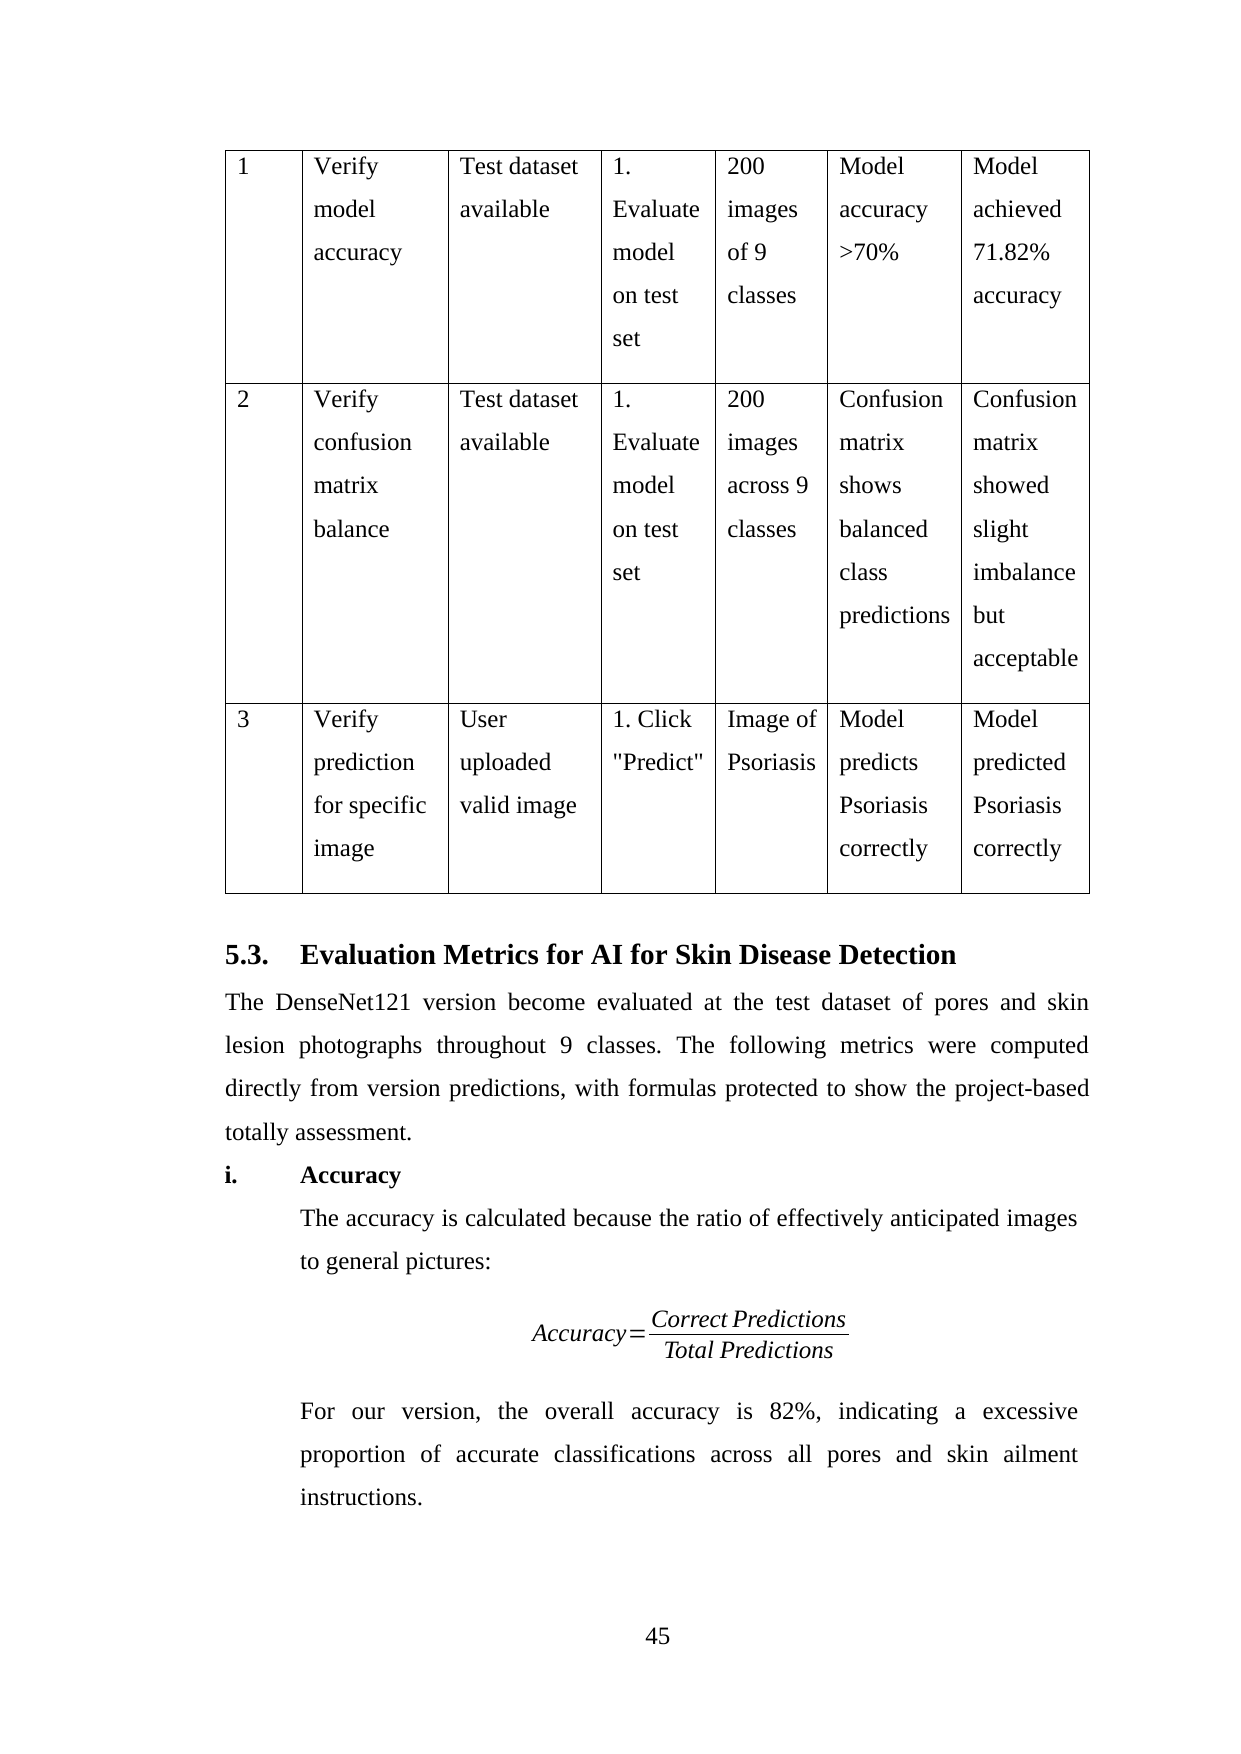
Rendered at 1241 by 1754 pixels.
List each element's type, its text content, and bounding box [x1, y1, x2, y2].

table_cell Model predicts Psoriasis correctly [828, 704, 961, 893]
table_cell User uploaded valid image [449, 704, 601, 893]
table_cell Model achieved 71.82% accuracy [962, 151, 1089, 383]
table_cell Model accuracy >70% [828, 151, 961, 383]
table_cell 2 [226, 384, 302, 703]
table_cell 1 [226, 151, 302, 383]
table_cell Test dataset available [449, 384, 601, 703]
table_cell 3 [226, 704, 302, 893]
table_cell Verify model accuracy [303, 151, 448, 383]
table_cell 1. Click "Predict" [602, 704, 715, 893]
table_cell 1. Evaluate model on test set [602, 384, 715, 703]
table_cell Test dataset available [449, 151, 601, 383]
table_cell 200 images of 9 classes [716, 151, 827, 383]
table_cell 200 images across 9 classes [716, 384, 827, 703]
table_cell Model predicted Psoriasis correctly [962, 704, 1089, 893]
table_cell Confusion matrix showed slight imbalance but acceptable [962, 384, 1089, 703]
table_cell Verify prediction for specific image [303, 704, 448, 893]
table_cell Image of Psoriasis [716, 704, 827, 893]
table_cell Confusion matrix shows balanced class predictions [828, 384, 961, 703]
table_cell 1. Evaluate model on test set [602, 151, 715, 383]
table_cell Verify confusion matrix balance [303, 384, 448, 703]
subtitle Evaluation Metrics for AI for Skin Disease Detection [225, 937, 1090, 971]
list Accuracy The accuracy is calculated because the ratio of effectively anticipated images to general pictures: [237, 1160, 1079, 1275]
text The DenseNet121 version become evaluated at the test dataset of pores and skin lesion photographs throughout 9 classes. The following metrics were computed directly from version predictions, with formulas protected to show the project-based totally assessment. [225, 987, 1090, 1145]
list For our version, the overall accuracy is 82%, indicating a excessive proportion of accurate classifications across all pores and skin ailment instructions. [300, 1396, 1079, 1511]
